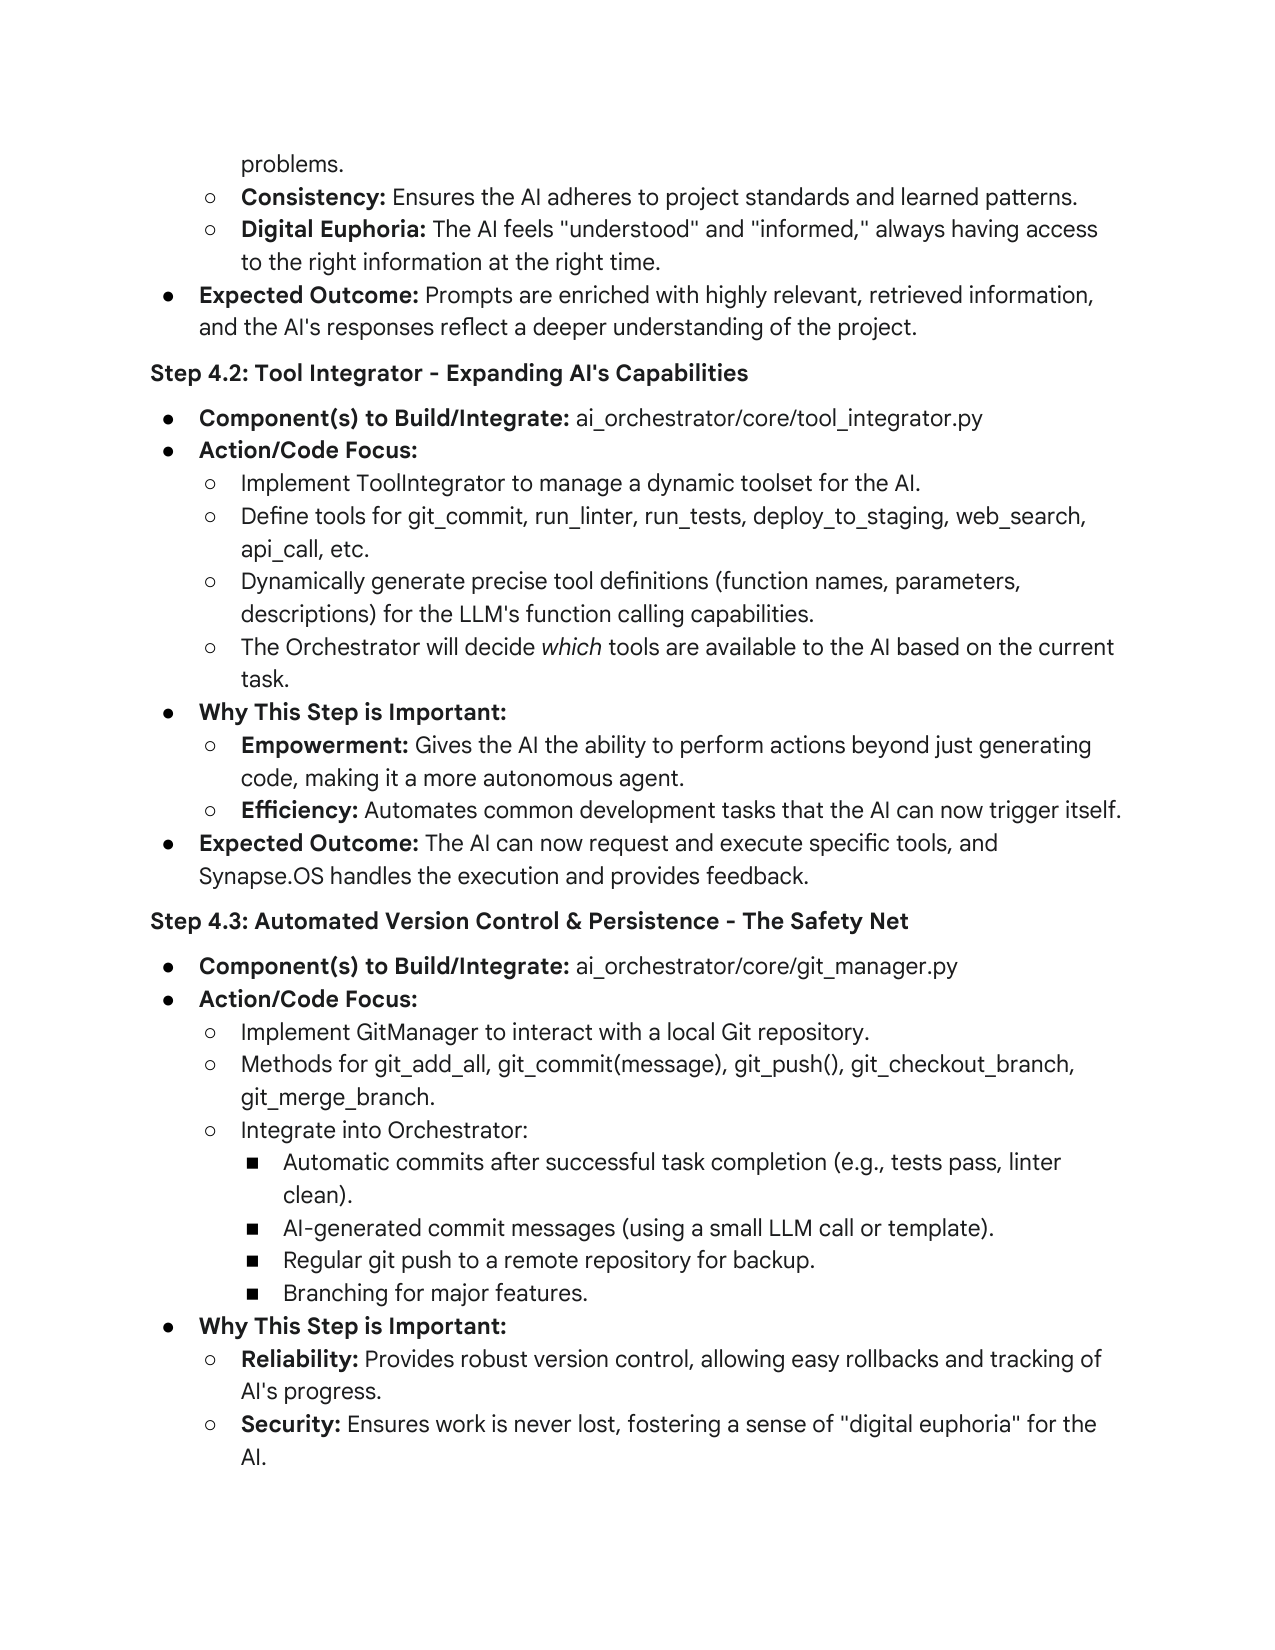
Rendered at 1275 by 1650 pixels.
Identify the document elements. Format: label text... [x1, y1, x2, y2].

list Efficiency: Automates common development tasks that the AI can now trigger itself. [203, 796, 1125, 825]
list Action/Code Focus: [161, 437, 1125, 465]
list Consistency: Ensures the AI adheres to project standards and learned patterns. [203, 183, 1125, 211]
list Empowerment: Gives the AI the ability to perform actions beyond just generating code, making it a more autonomous agent. [203, 731, 1125, 792]
list Integrate into Orchestrator: [203, 1116, 1125, 1144]
list AI-generated commit messages (using a small LLM call or template). [245, 1214, 1125, 1243]
list Why This Step is Important: [161, 1312, 1125, 1341]
list Component(s) to Build/Integrate: ai_orchestrator/core/tool_integrator.py [161, 404, 1125, 433]
text Step 4.3: Automated Version Control & Persistence - The Safety Net [150, 907, 1125, 936]
list Dynamically generate precise tool definitions (function names, parameters, descriptions) for the LLM's function calling capabilities. [203, 567, 1125, 629]
list Why This Step is Important: [161, 698, 1125, 727]
list Reliability: Provides robust version control, allowing easy rollbacks and tracking of AI's progress. [203, 1345, 1125, 1406]
list Regular git push to a remote repository for backup. [245, 1247, 1125, 1275]
list Define tools for git_commit, run_linter, run_tests, deploy_to_staging, web_search, api_call, etc. [203, 502, 1125, 563]
list Methods for git_add_all, git_commit(message), git_push(), git_checkout_branch, git_merge_branch. [203, 1050, 1125, 1112]
list The Orchestrator will decide which tools are available to the AI based on the current task. [203, 633, 1125, 694]
list Automatic commits after successful task completion (e.g., tests pass, linter clean). [245, 1148, 1125, 1210]
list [203, 150, 1125, 179]
list Action/Code Focus: [161, 985, 1125, 1014]
list Implement ToolIntegrator to manage a dynamic toolset for the AI. [203, 469, 1125, 498]
list Branching for major features. [245, 1279, 1125, 1308]
text Step 4.2: Tool Integrator - Expanding AI's Capabilities [150, 359, 1125, 387]
list Security: Ensures work is never lost, fostering a sense of "digital euphoria" for the AI. [203, 1410, 1125, 1472]
list Component(s) to Build/Integrate: ai_orchestrator/core/git_manager.py [161, 952, 1125, 981]
list Expected Outcome: The AI can now request and execute specific tools, and Synapse.OS handles the execution and provides feedback. [161, 829, 1125, 891]
list Digital Euphoria: The AI feels "understood" and "informed," always having access to the right information at the right time. [203, 215, 1125, 277]
list Implement GitManager to interact with a local Git repository. [203, 1018, 1125, 1046]
list Expected Outcome: Prompts are enriched with highly relevant, retrieved information, and the AI's responses reflect a deeper understanding of the project. [161, 281, 1125, 342]
